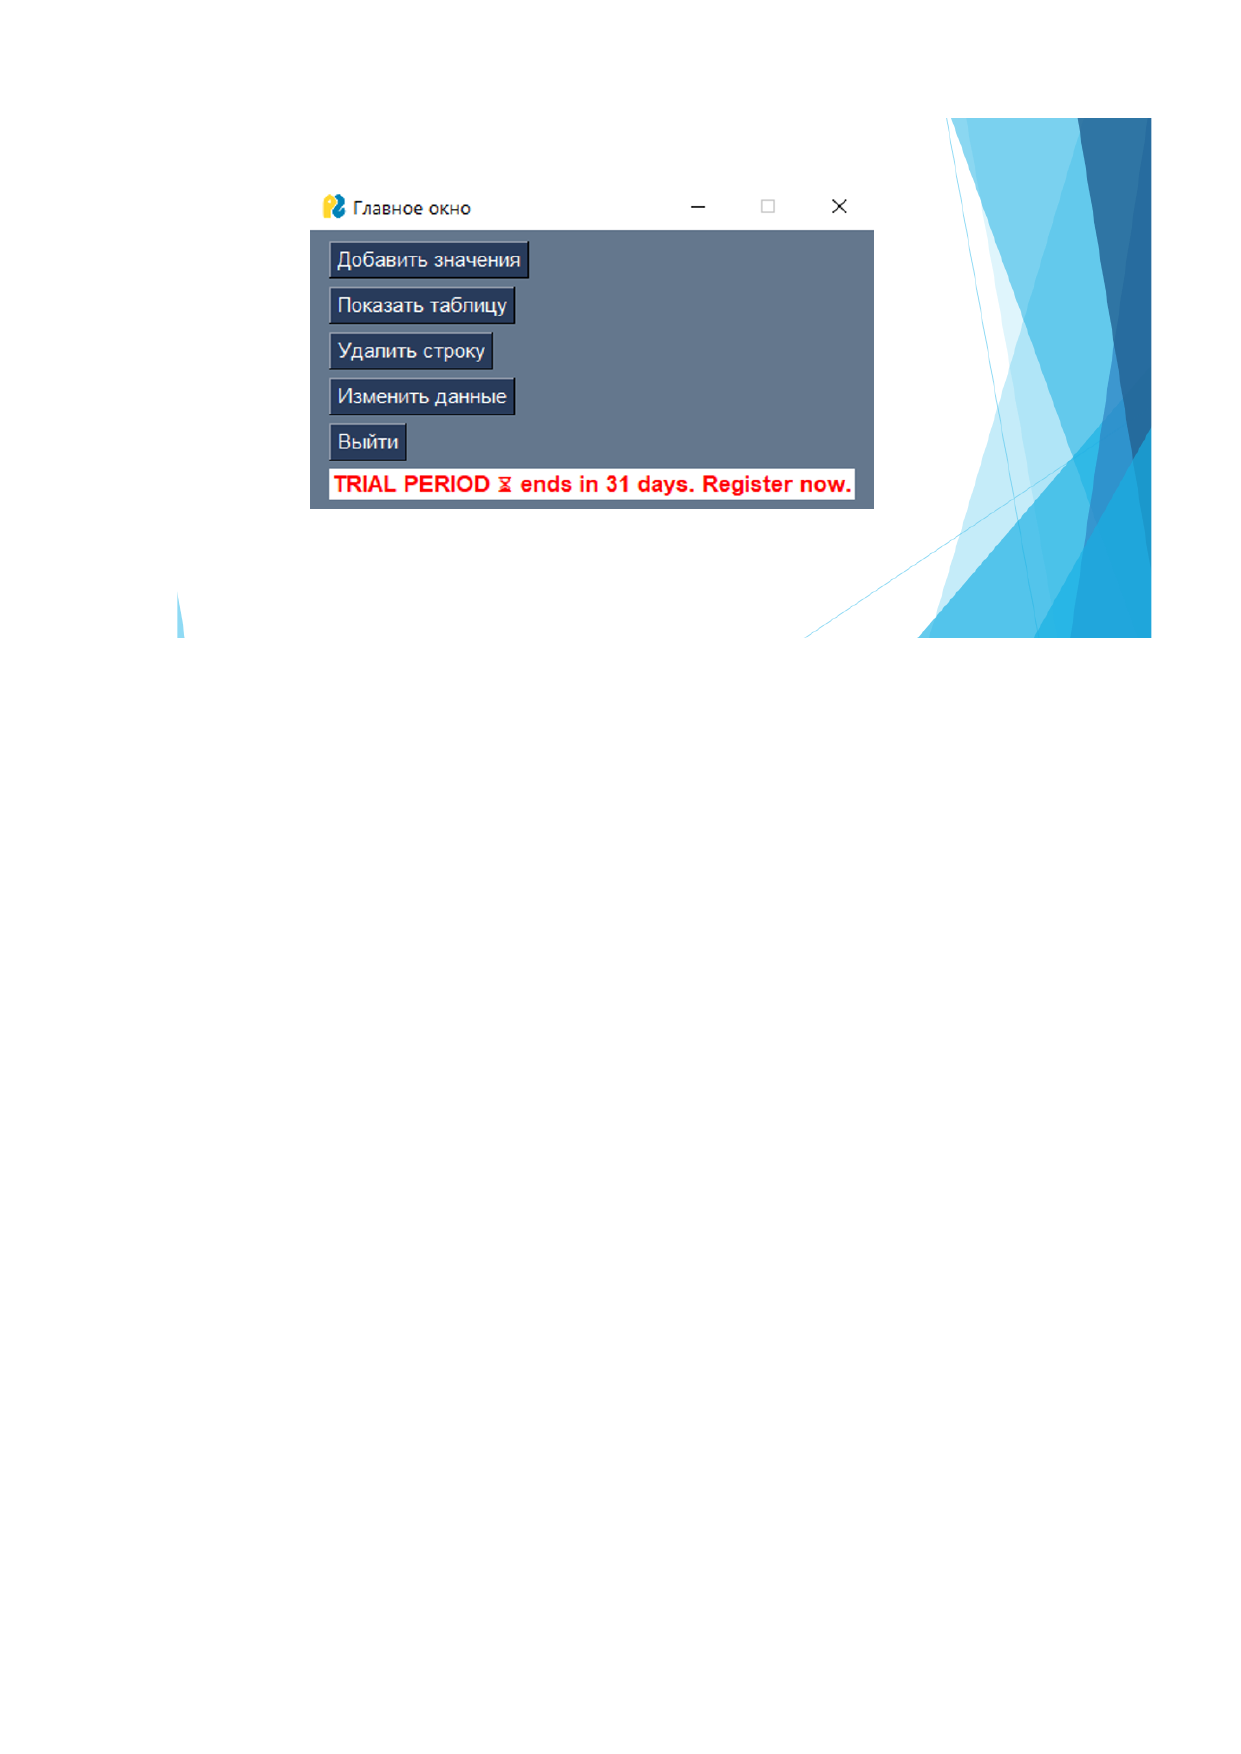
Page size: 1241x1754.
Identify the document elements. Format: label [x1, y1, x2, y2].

picture [177, 118, 1152, 638]
